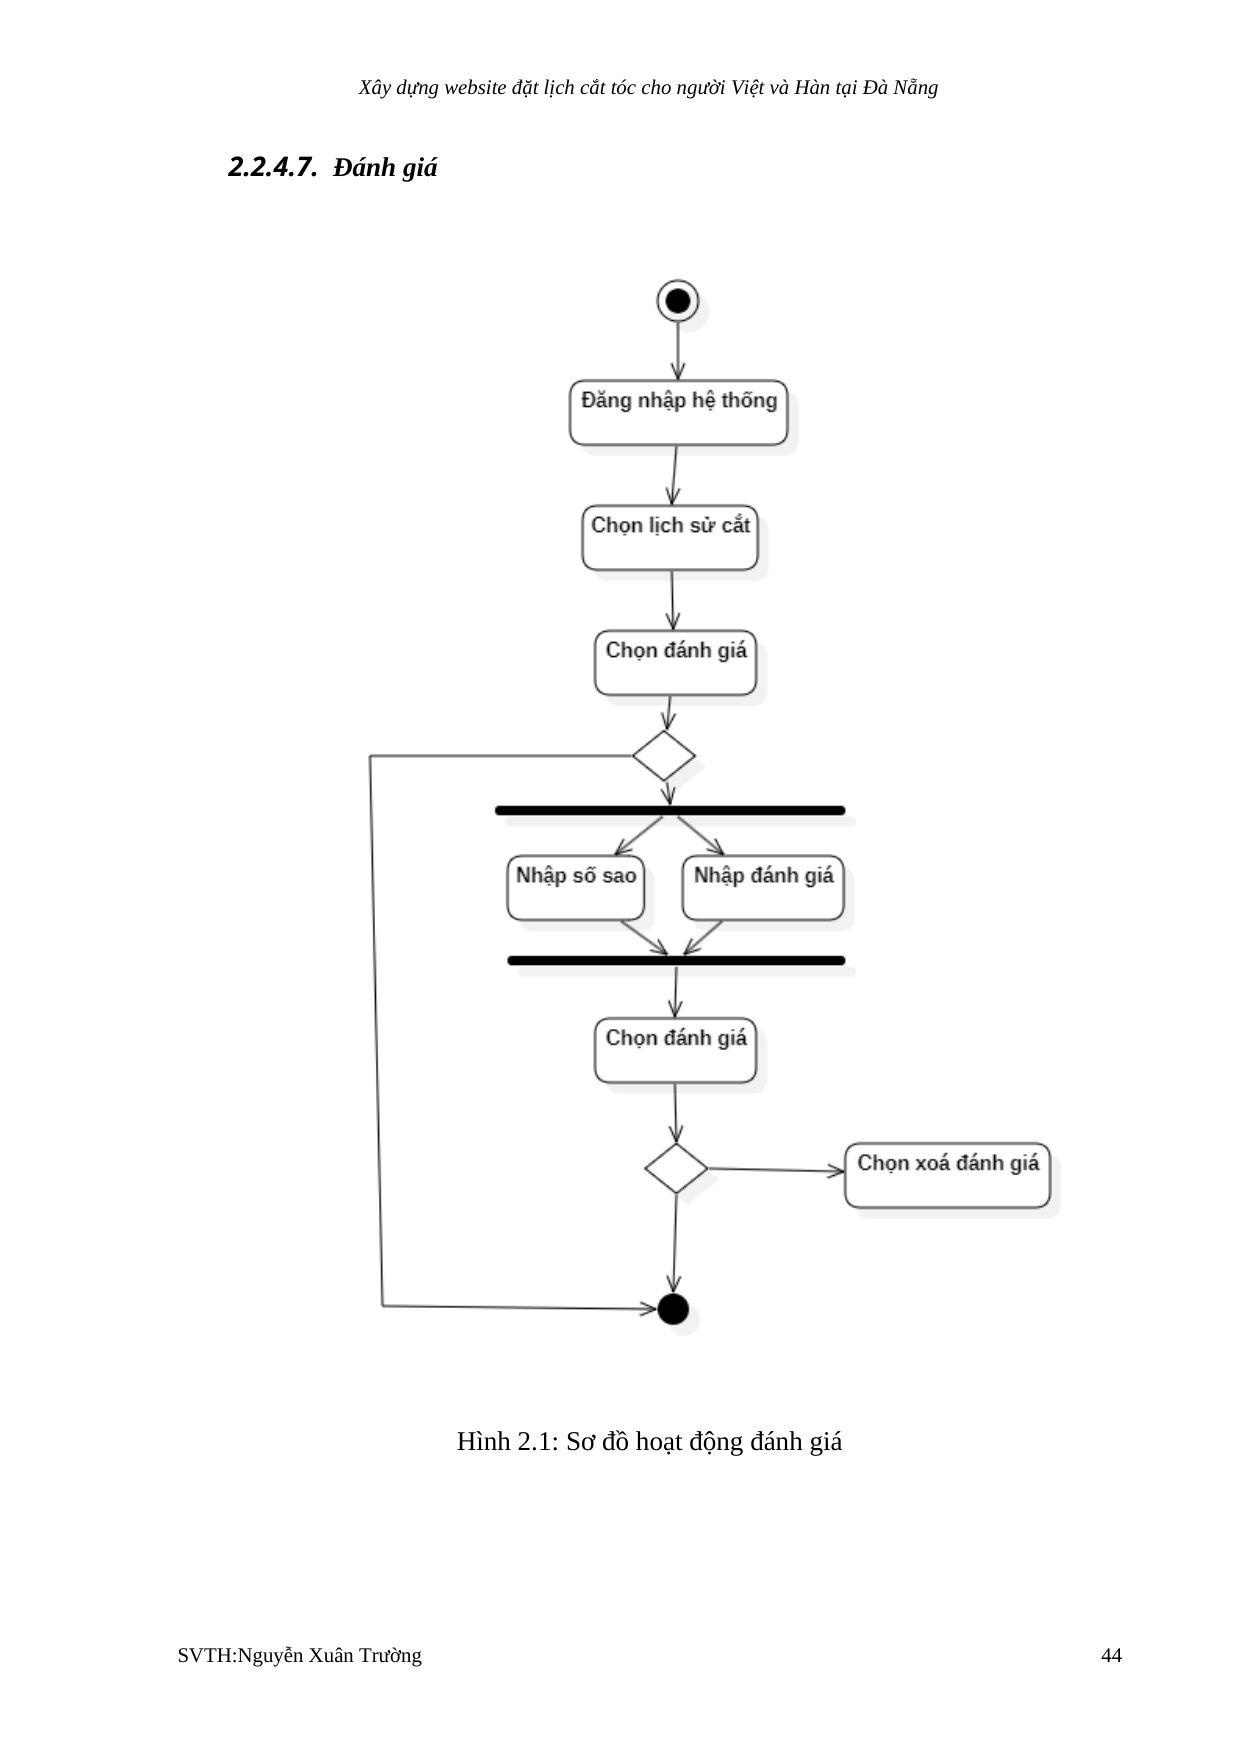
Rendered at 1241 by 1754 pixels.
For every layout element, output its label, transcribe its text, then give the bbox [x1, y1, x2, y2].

subtitle Sơ đồ hoạt động đánh giá [177, 1425, 1122, 1456]
picture [228, 209, 1152, 1397]
subtitle Đánh giá [177, 148, 1122, 184]
